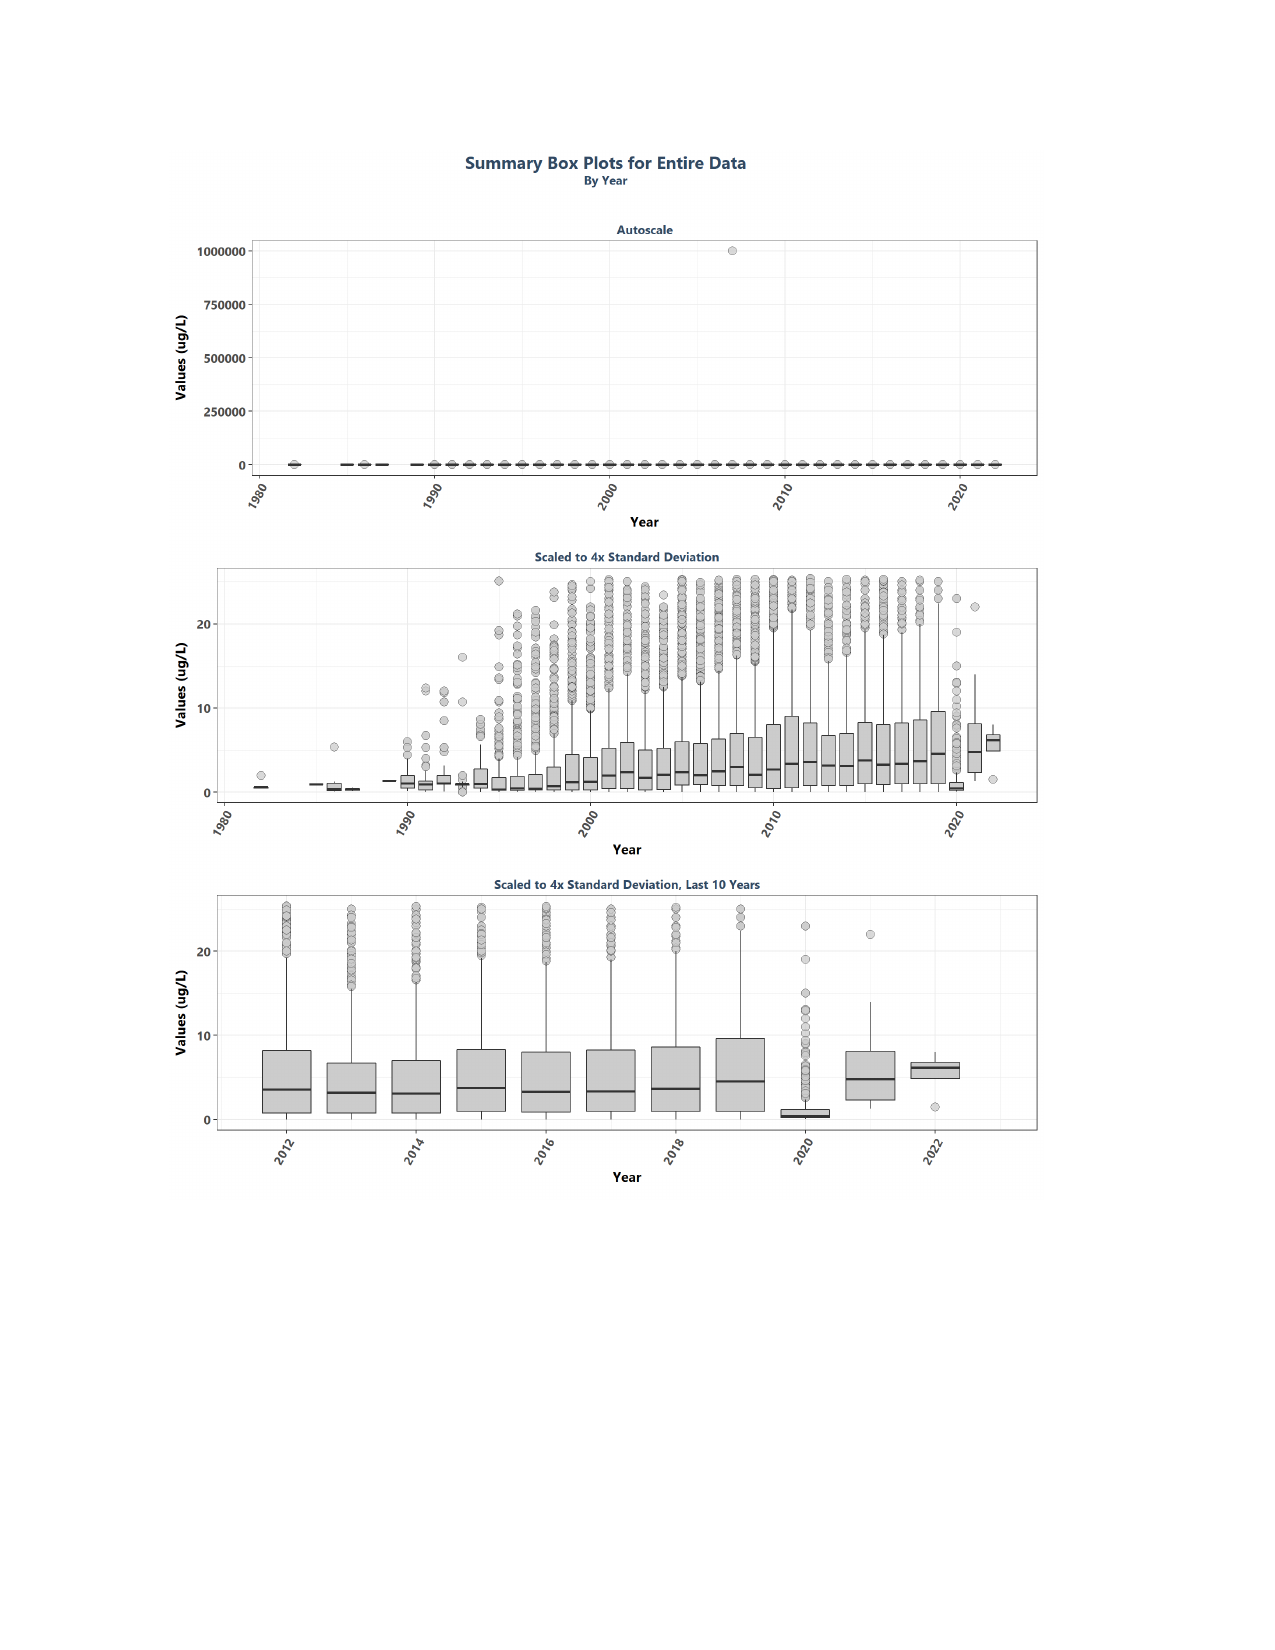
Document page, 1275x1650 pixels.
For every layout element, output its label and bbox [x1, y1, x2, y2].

picture [168, 150, 1044, 1200]
